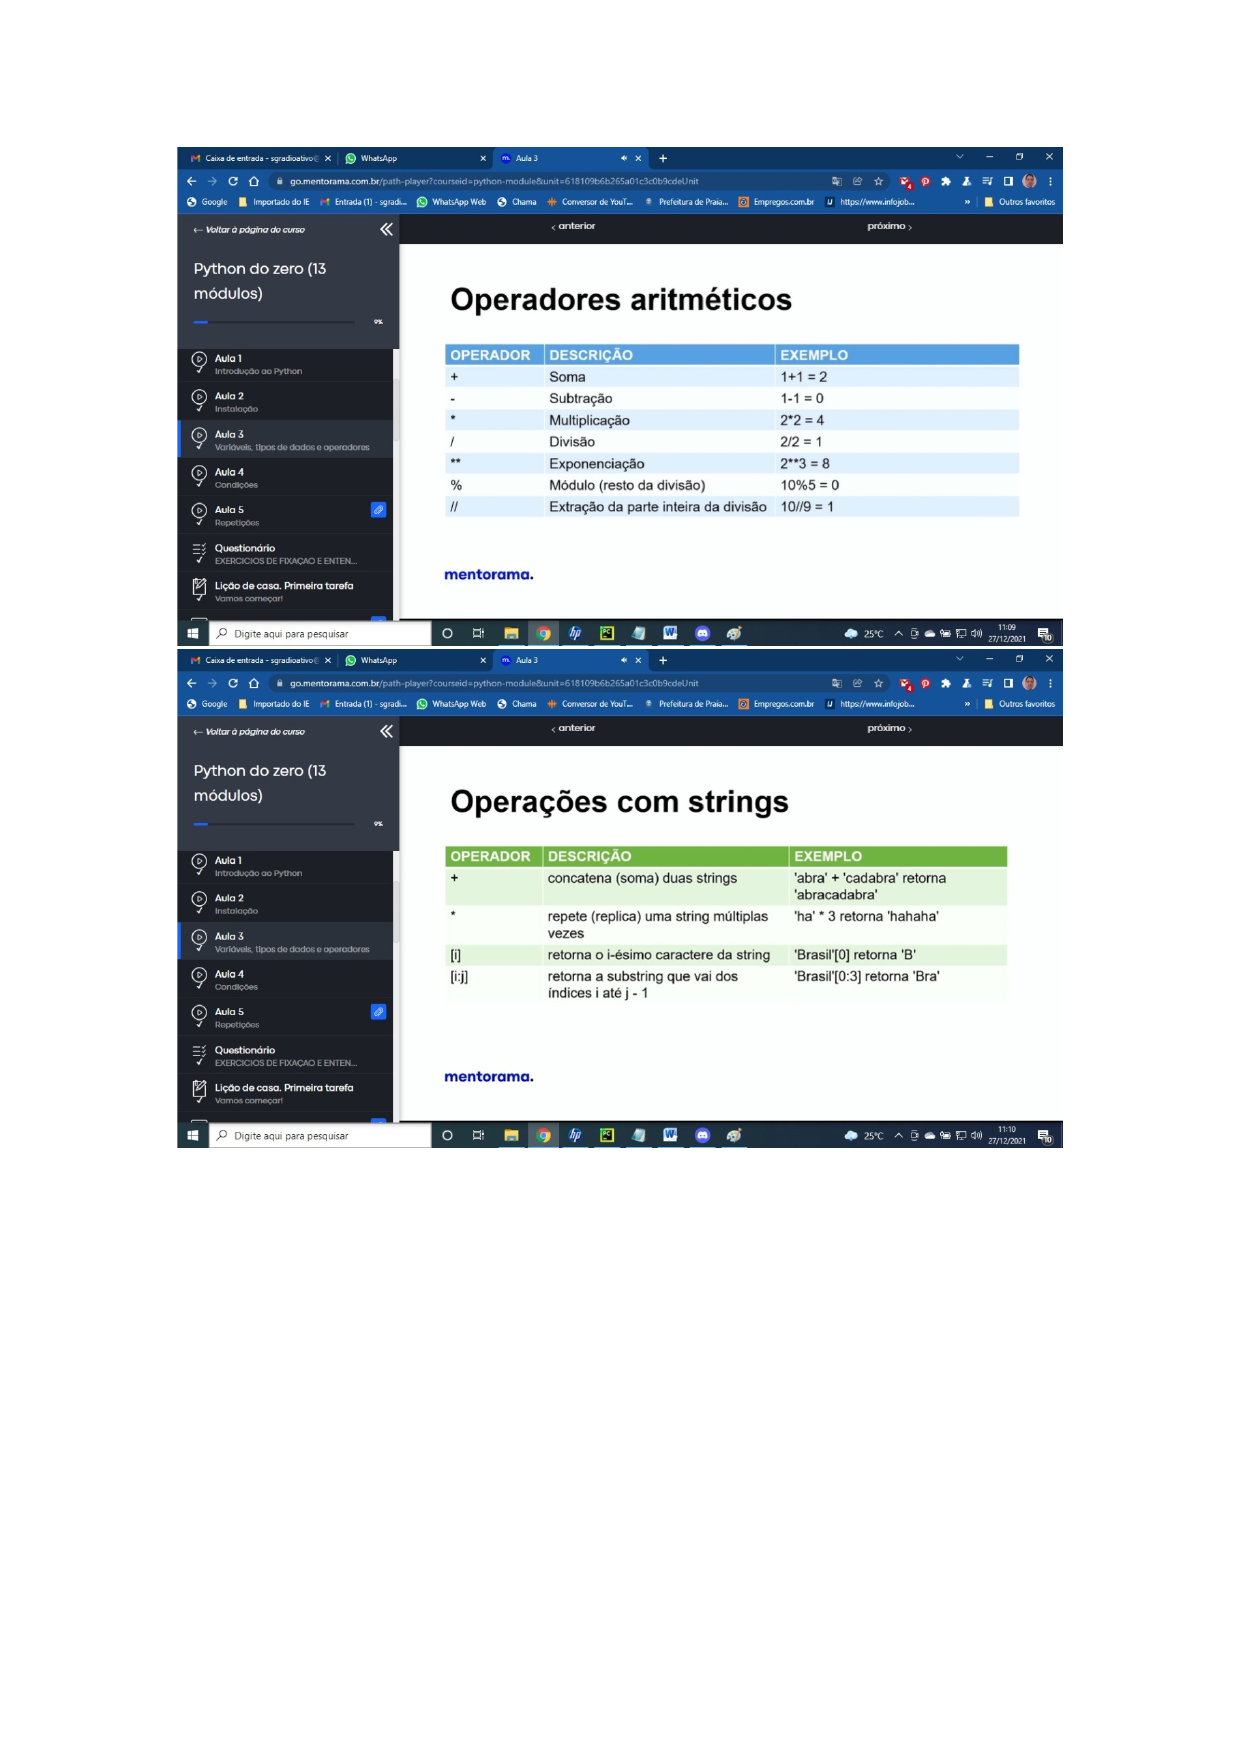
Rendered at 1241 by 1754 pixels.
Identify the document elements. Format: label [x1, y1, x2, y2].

picture [177, 147, 1063, 646]
picture [177, 649, 1063, 1148]
